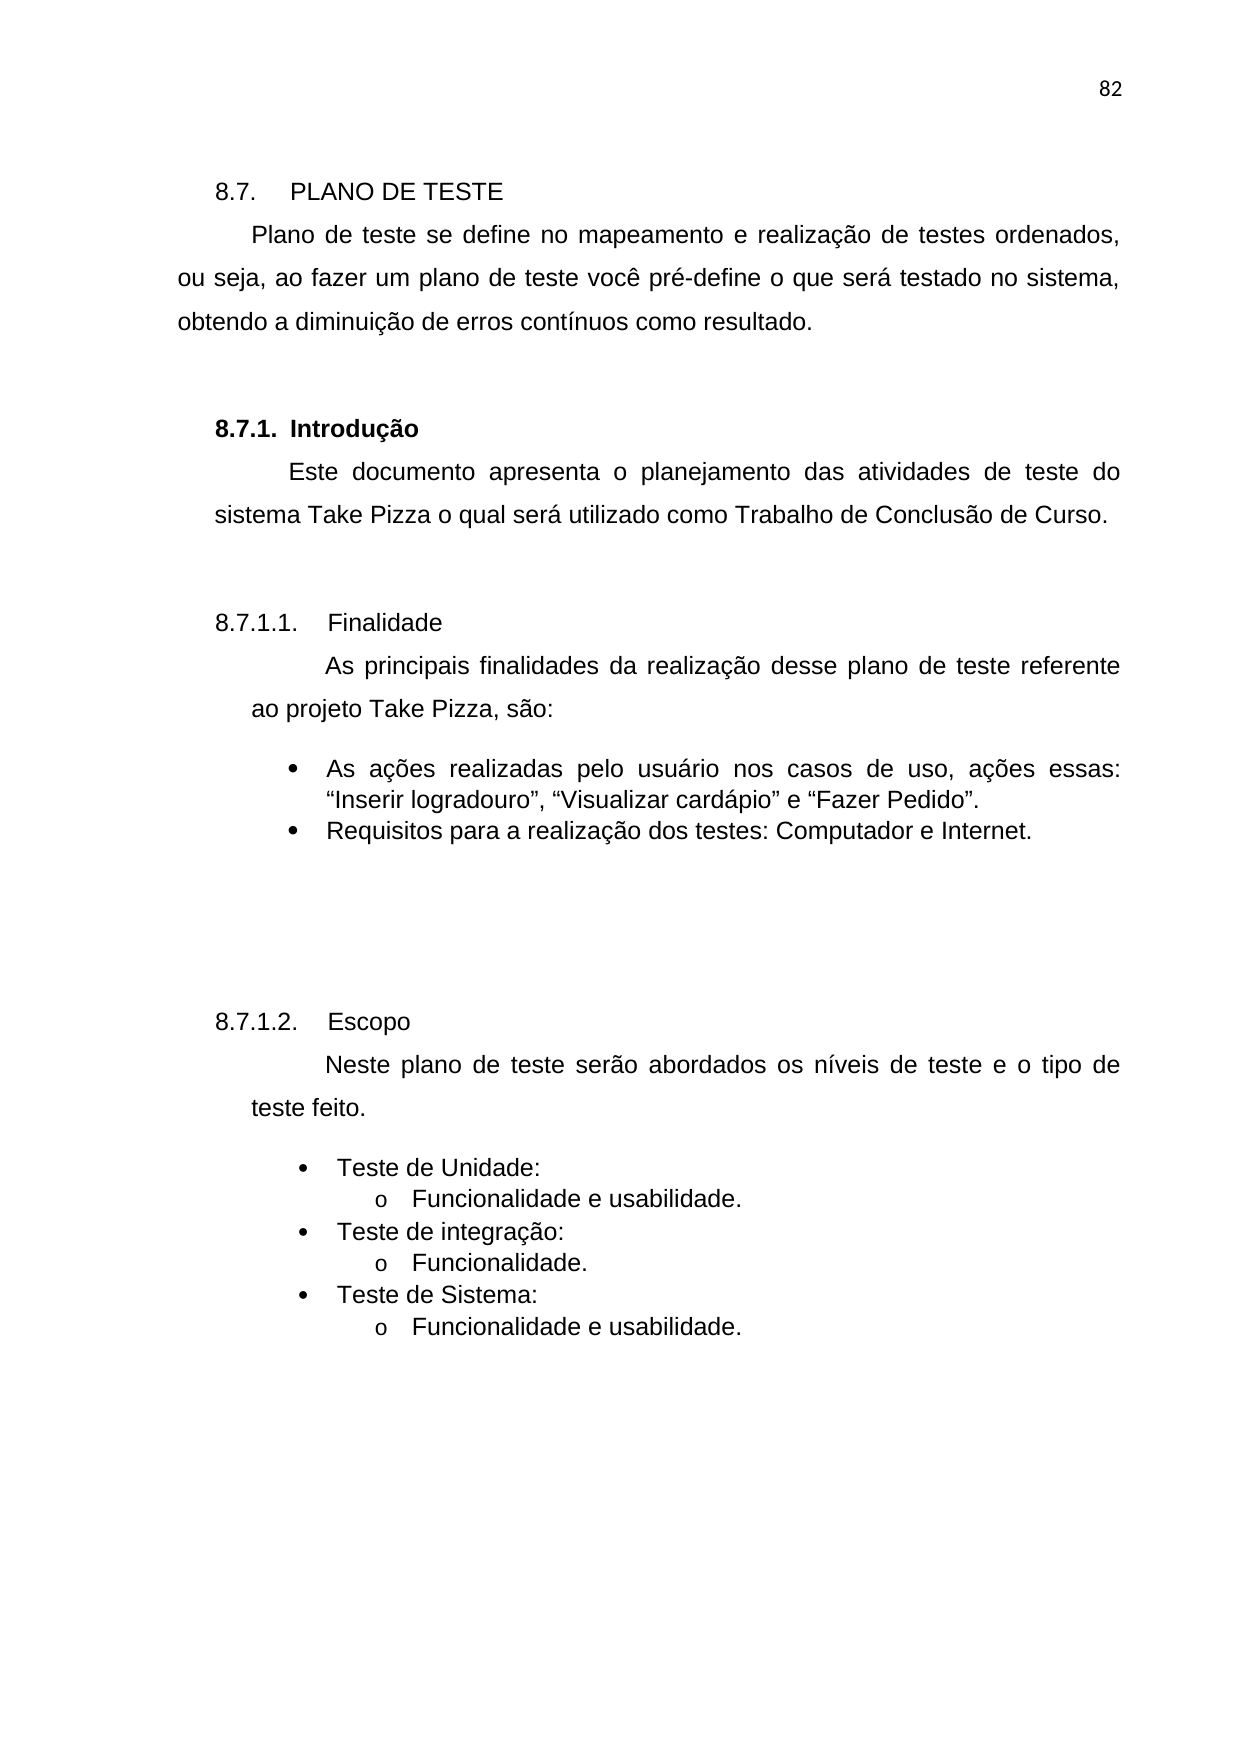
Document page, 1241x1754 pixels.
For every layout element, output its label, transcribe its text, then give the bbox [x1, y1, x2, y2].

list Finalidade [215, 608, 1122, 637]
text Neste plano de teste serão abordados os níveis de teste e o tipo de teste feito. [251, 1050, 1122, 1122]
list Funcionalidade. [374, 1248, 1122, 1278]
text Este documento apresenta o planejamento das atividades de teste do sistema Take Pizza o qual será utilizado como Trabalho de Conclusão de Curso. [214, 457, 1122, 529]
list Teste de Sistema: [299, 1281, 1122, 1309]
list Teste de integração: [299, 1217, 1122, 1246]
list Escopo [215, 1007, 1122, 1036]
list Funcionalidade e usabilidade. [374, 1184, 1122, 1214]
text Plano de teste se define no mapeamento e realização de testes ordenados, ou seja, ao fazer um plano de teste você pré-define o que será testado no sistema, obtendo a diminuição de erros contínuos como resultado. [177, 220, 1122, 335]
list Requisitos para a realização dos testes: Computador e Internet. [288, 816, 1122, 845]
text Introdução [215, 414, 1122, 443]
list Teste de Unidade: [299, 1153, 1122, 1182]
list As ações realizadas pelo usuário nos casos de uso, ações essas: “Inserir logradouro”, “Visualizar cardápio” e “Fazer Pedido”. [288, 754, 1122, 814]
text PLANO DE TESTE [215, 177, 1122, 206]
list Funcionalidade e usabilidade. [374, 1312, 1122, 1342]
text As principais finalidades da realização desse plano de teste referente ao projeto Take Pizza, são: [251, 651, 1122, 723]
